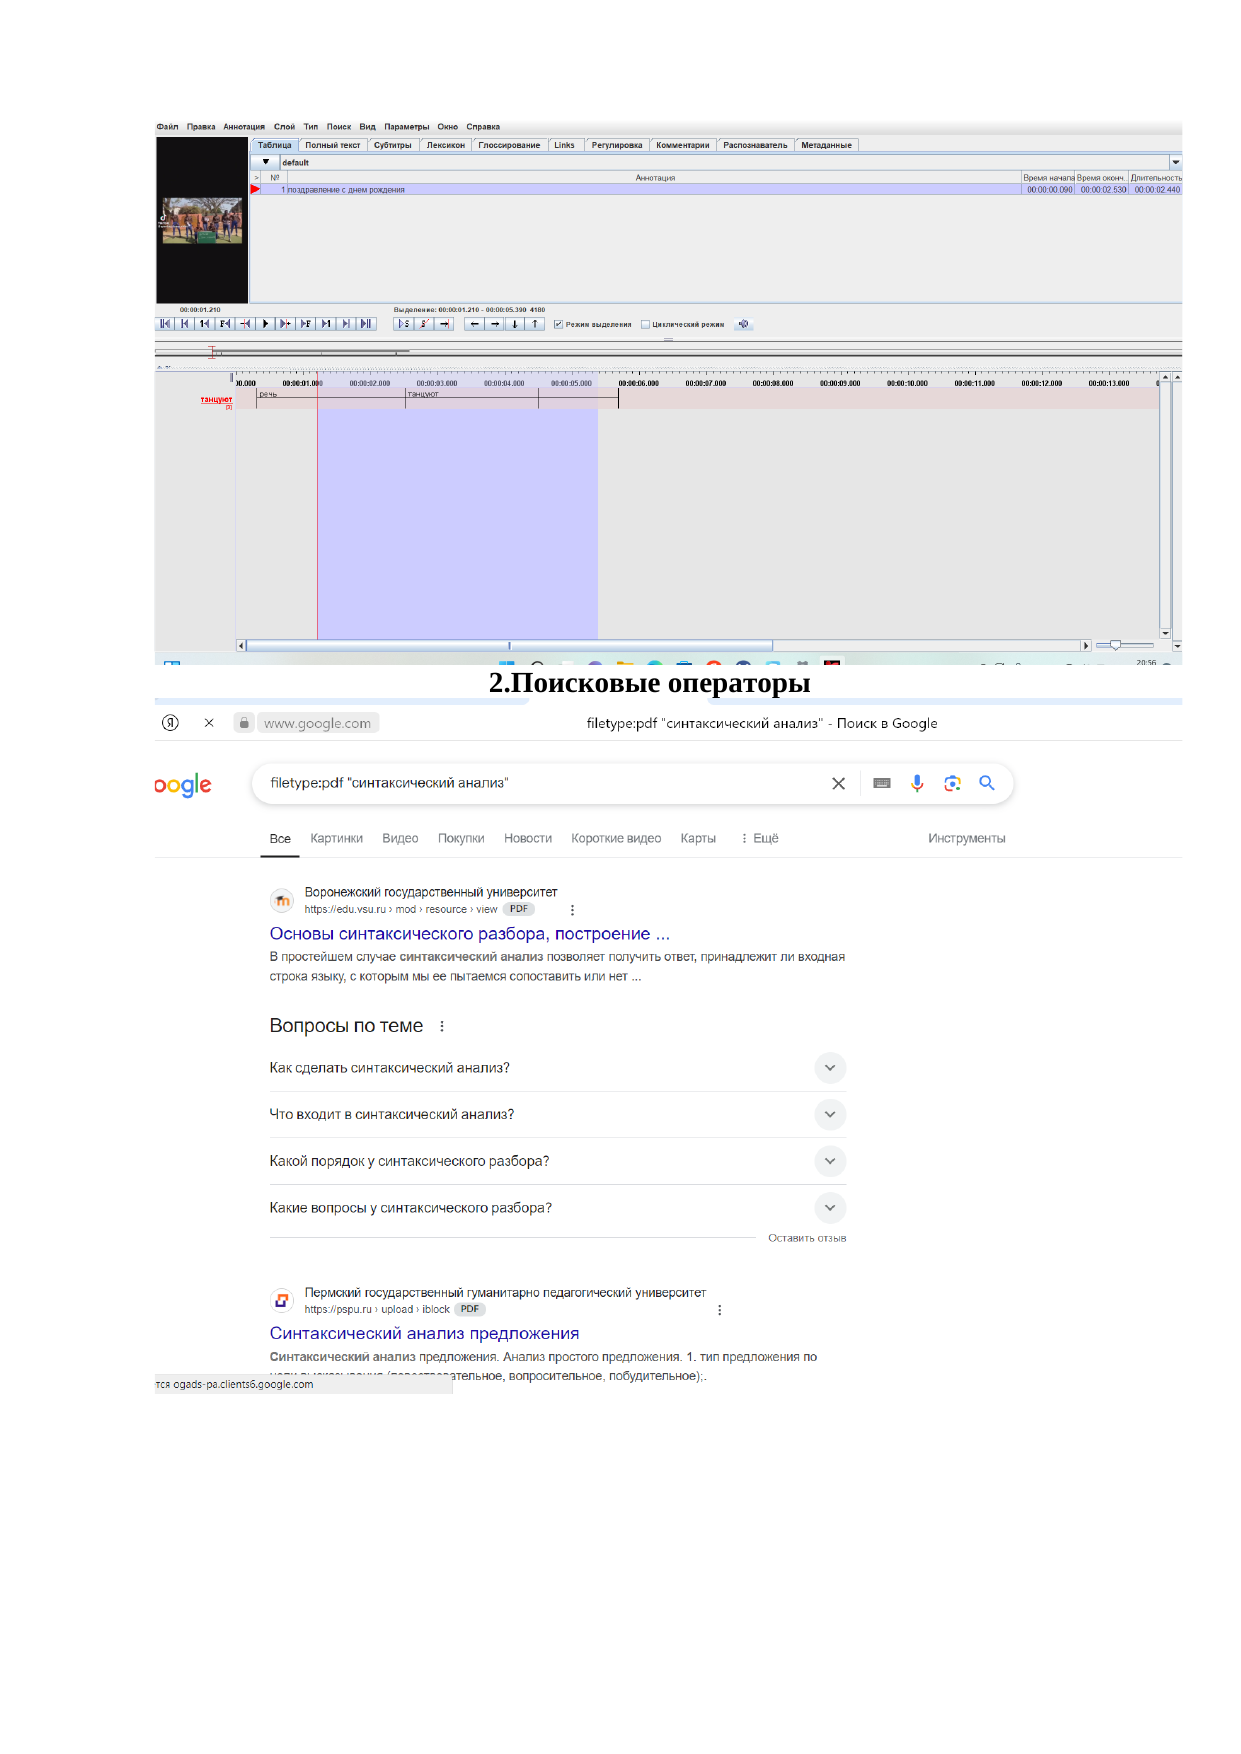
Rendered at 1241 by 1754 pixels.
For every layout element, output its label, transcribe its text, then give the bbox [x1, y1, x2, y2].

text 2.Поисковые операторы [136, 665, 1163, 698]
picture [154, 698, 1183, 1394]
picture [154, 118, 1183, 665]
